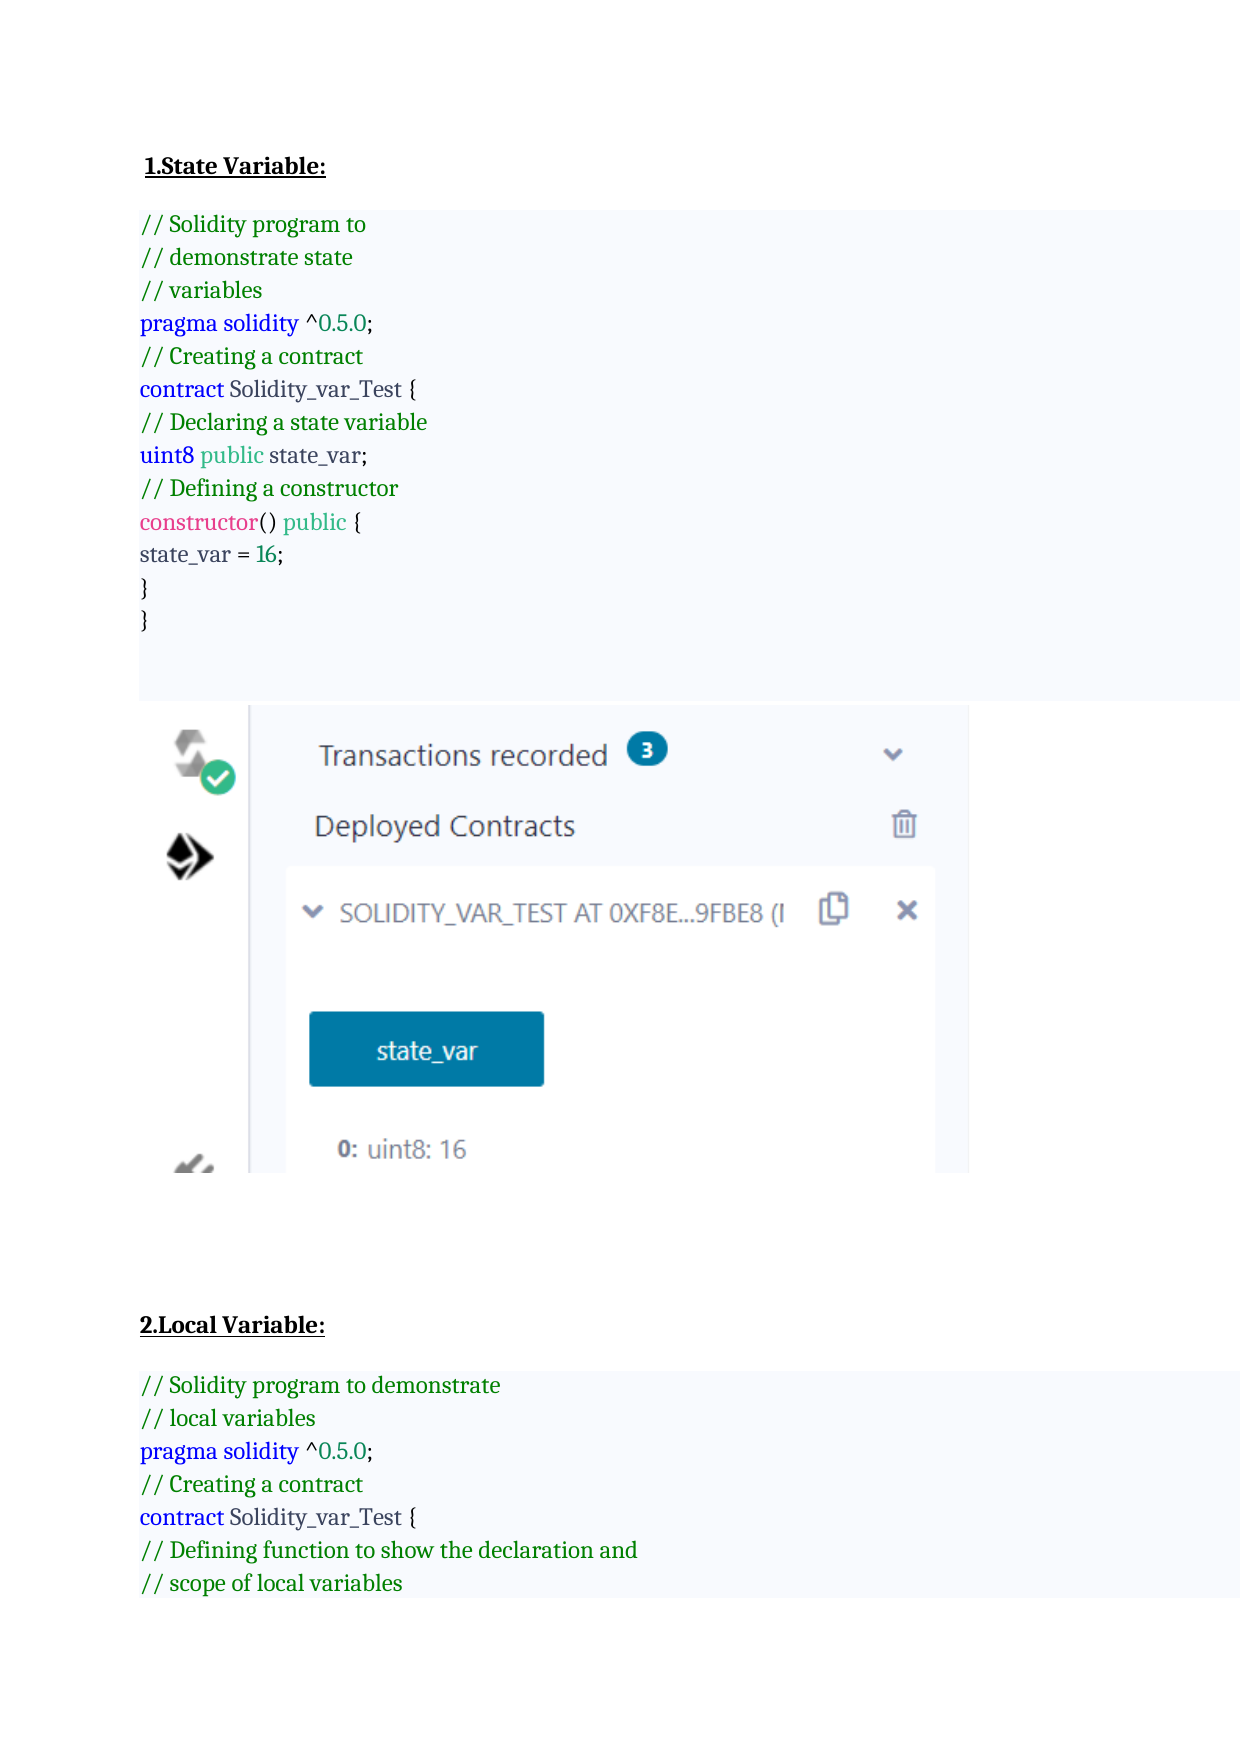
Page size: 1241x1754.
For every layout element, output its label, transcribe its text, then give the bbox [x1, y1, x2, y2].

text contract Solidity_var_Test { [139, 1503, 1240, 1532]
text uint8 public state_var; [139, 441, 1240, 470]
text // Defining a constructor [139, 474, 1240, 503]
text state_var = 16; [139, 540, 1240, 569]
text 1.State Variable: [144, 152, 1235, 181]
text } [139, 573, 1240, 602]
text // Declaring a state variable [139, 408, 1240, 437]
text contract Solidity_var_Test { [139, 375, 1240, 404]
text // Solidity program to [139, 210, 1240, 239]
text pragma solidity ^0.5.0; [139, 1437, 1240, 1466]
text // Solidity program to demonstrate [139, 1371, 1240, 1400]
text pragma solidity ^0.5.0; [139, 309, 1240, 338]
text 2.Local Variable: [139, 1311, 1240, 1340]
text // demonstrate state [139, 243, 1240, 272]
text // local variables [139, 1404, 1240, 1433]
text // scope of local variables [139, 1569, 1240, 1598]
text // Creating a contract [139, 1470, 1240, 1499]
picture [139, 705, 970, 1173]
text // Creating a contract [139, 342, 1240, 371]
text // Defining function to show the declaration and [139, 1536, 1240, 1565]
text constructor() public { [139, 507, 1240, 536]
text } [139, 606, 1240, 635]
text // variables [139, 276, 1240, 305]
